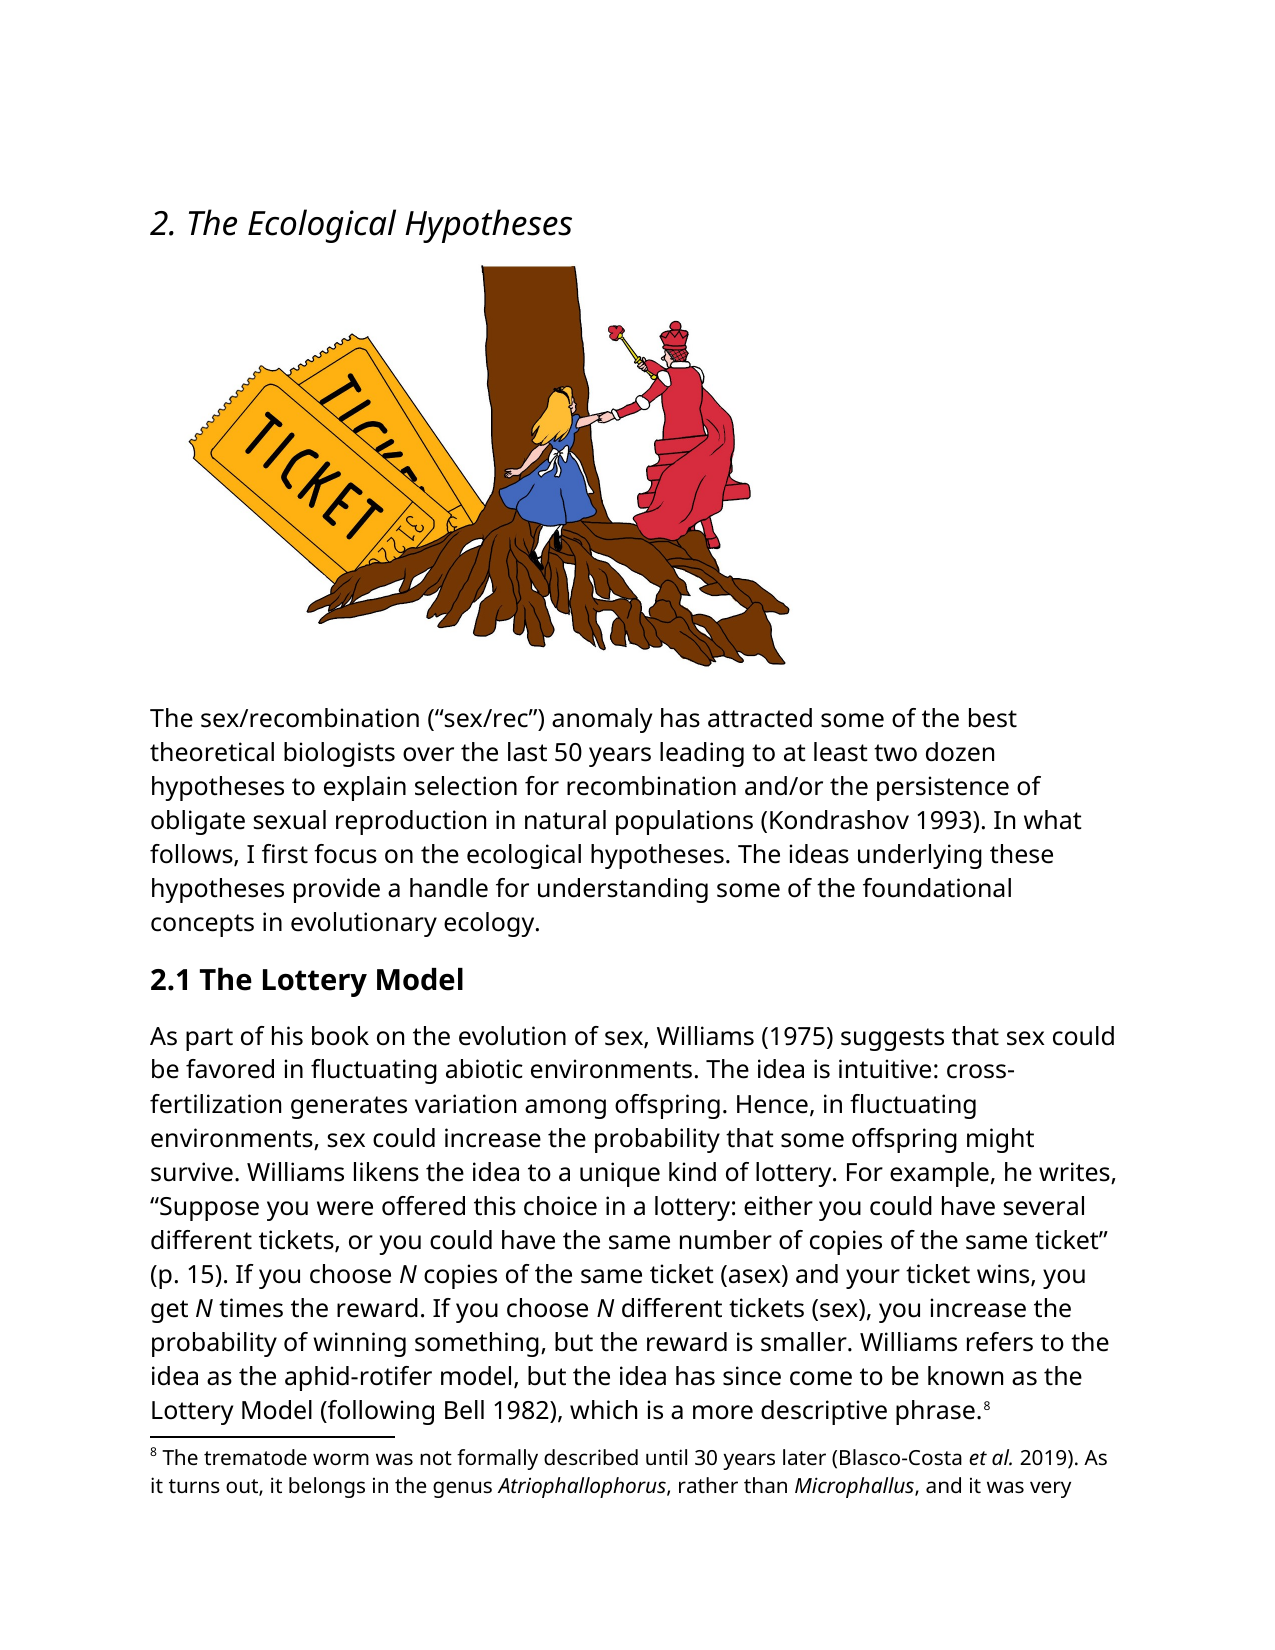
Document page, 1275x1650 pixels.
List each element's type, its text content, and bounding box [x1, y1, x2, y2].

subtitle 2. The Ecological Hypotheses [150, 200, 1125, 245]
text As part of his book on the evolution of sex, Williams (1975) suggests that sex could be favored in fluctuating abiotic environments. The idea is intuitive: cross-fertilization generates variation among offspring. Hence, in fluctuating environments, sex could increase the probability that some offspring might survive. Williams likens the idea to a unique kind of lottery. For example, he writes, “Suppose you were offered this choice in a lottery: either you could have several different tickets, or you could have the same number of copies of the same ticket” (p. 15). If you choose N copies of the same ticket (asex) and your ticket wins, you get N times the reward. If you choose N different tickets (sex), you increase the probability of winning something, but the reward is smaller. Williams refers to the idea as the aphid-rotifer model, but the idea has since come to be known as the Lottery Model (following Bell 1982), which is a more descriptive phrase. [150, 1018, 1125, 1427]
subtitle 2.1 The Lottery Model [150, 960, 1125, 999]
text The sex/recombination (“sex/rec”) anomaly has attracted some of the best theoretical biologists over the last 50 years leading to at least two dozen hypotheses to explain selection for recombination and/or the persistence of obligate sexual reproduction in natural populations (Kondrashov 1993). In what follows, I first focus on the ecological hypotheses. The ideas underlying these hypotheses provide a handle for understanding some of the foundational concepts in evolutionary ecology. [150, 700, 1125, 939]
picture [168, 264, 796, 682]
